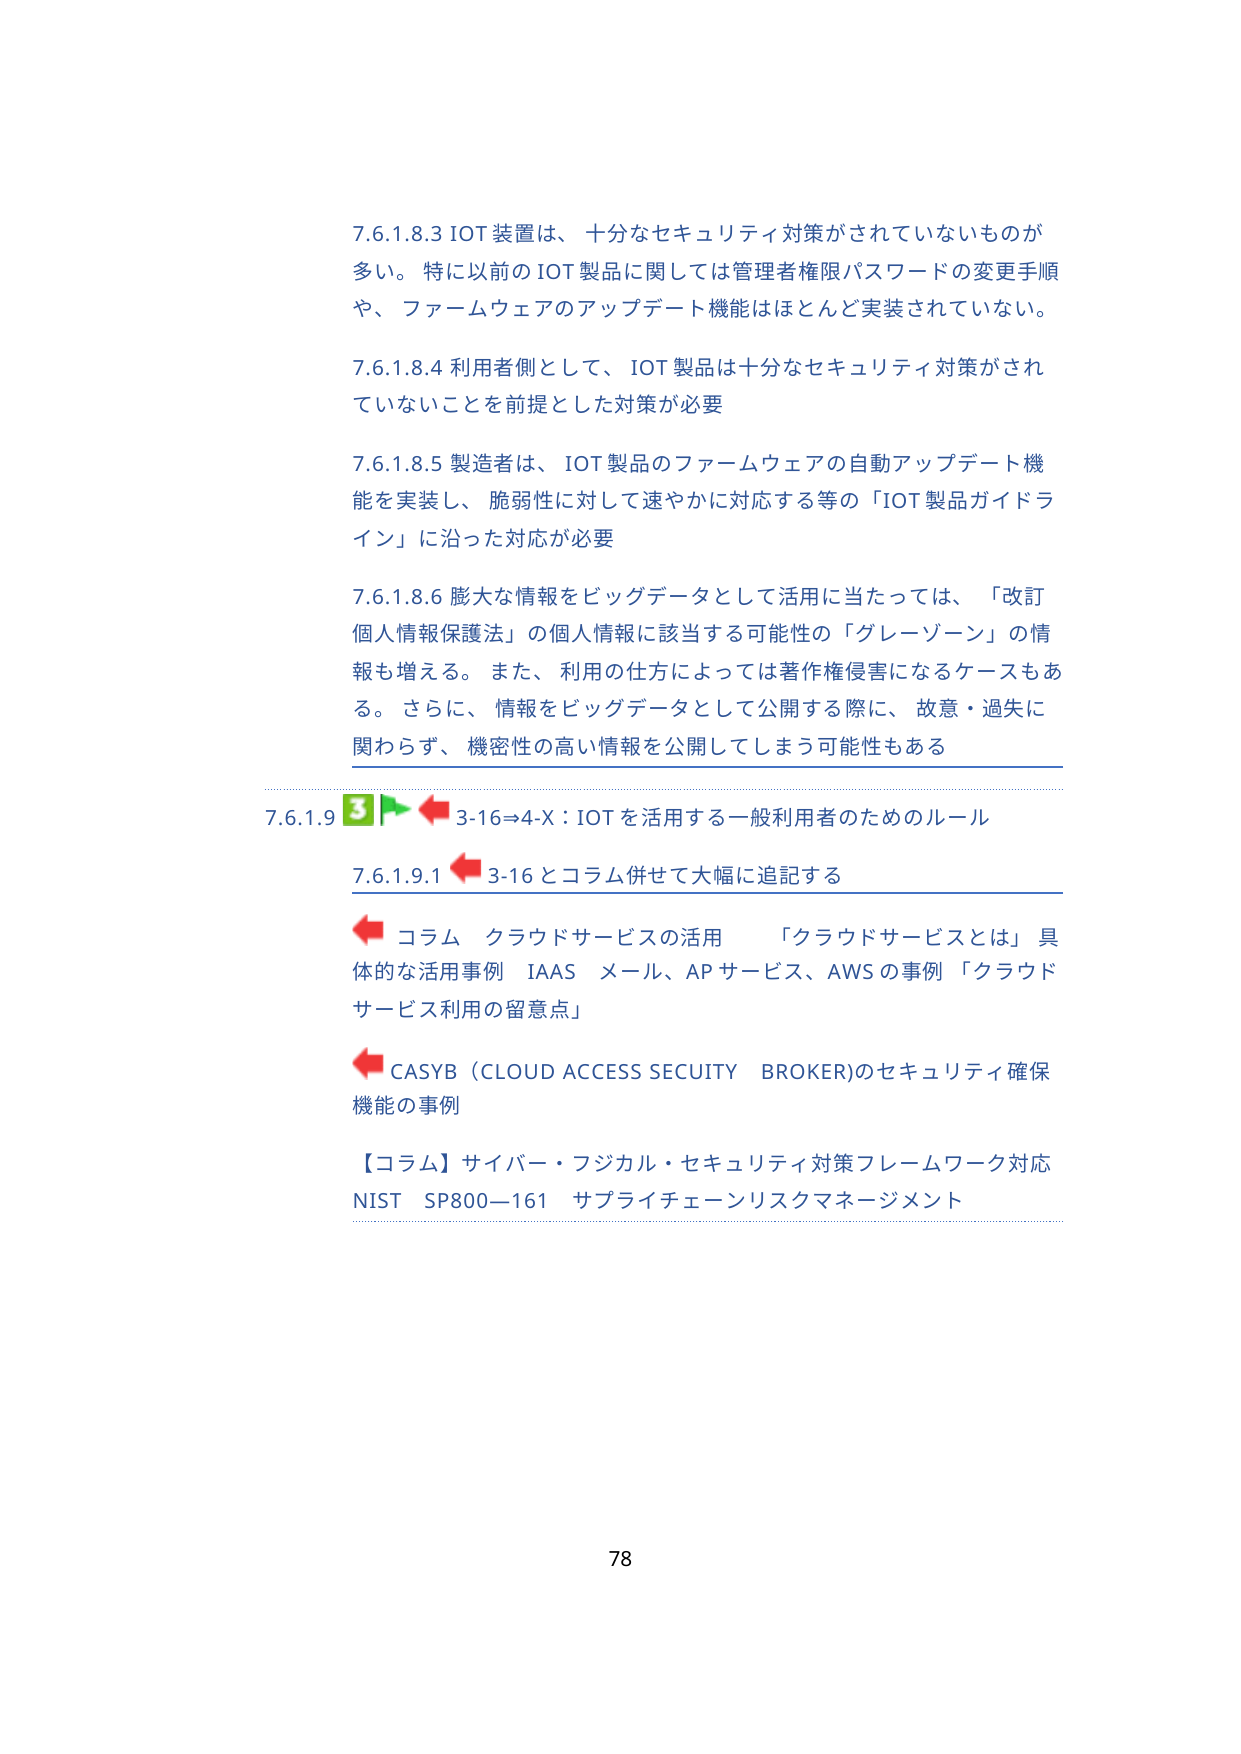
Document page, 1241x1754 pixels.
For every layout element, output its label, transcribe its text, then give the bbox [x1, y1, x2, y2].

picture [352, 1047, 384, 1080]
text IoT装置は、 十分なセキュリティ対策がされていないものが多い。 特に以前のIoT製品に関しては管理者権限パスワードの変更手順や、 ファームウェアのアップデート機能はほとんど実装されていない。 [352, 214, 1063, 327]
picture [380, 794, 412, 826]
text コラム クラウドサービスの活用 「クラウドサービスとは」 具体的な活用事例 IaaS メール、Apサービス、AWSの事例 「クラウドサービス利用の留意点」 [352, 914, 1063, 1027]
picture [342, 794, 374, 826]
text CASYB（Cloud Access Secuity Broker)のセキュリティ確保機能の事例 [352, 1048, 1063, 1123]
text 膨大な情報をビッグデータとして活用に当たっては、 「改訂個人情報保護法」の個人情報に該当する可能性の「グレーゾーン」の情報も増える。 また、 利用の仕方によっては著作権侵害になるケースもある。 さらに、 情報をビッグデータとして公開する際に、 故意・過失に関わらず、 機密性の高い情報を公開してしまう可能性もある [352, 577, 1063, 766]
picture [450, 852, 482, 884]
picture [352, 914, 384, 946]
text 【コラム】サイバー・フジカル・セキュリティ対策フレームワーク対応 NIST SP800―161 サプライチェーンリスクマネージメント [352, 1144, 1063, 1222]
text 製造者は、 IoT製品のファームウェアの自動アップデート機能を実装し、 脆弱性に対して速やかに対応する等の「IoT製品ガイドライン」に沿った対応が必要 [352, 443, 1063, 556]
text 3-16とコラム併せて大幅に追記する [352, 853, 1063, 892]
text 利用者側として、 IoT製品は十分なセキュリティ対策がされていないことを前提とした対策が必要 [352, 347, 1063, 422]
text 3-16⇒4-X：IoTを活用する一般利用者のためのルール [265, 788, 1063, 832]
picture [418, 794, 450, 826]
